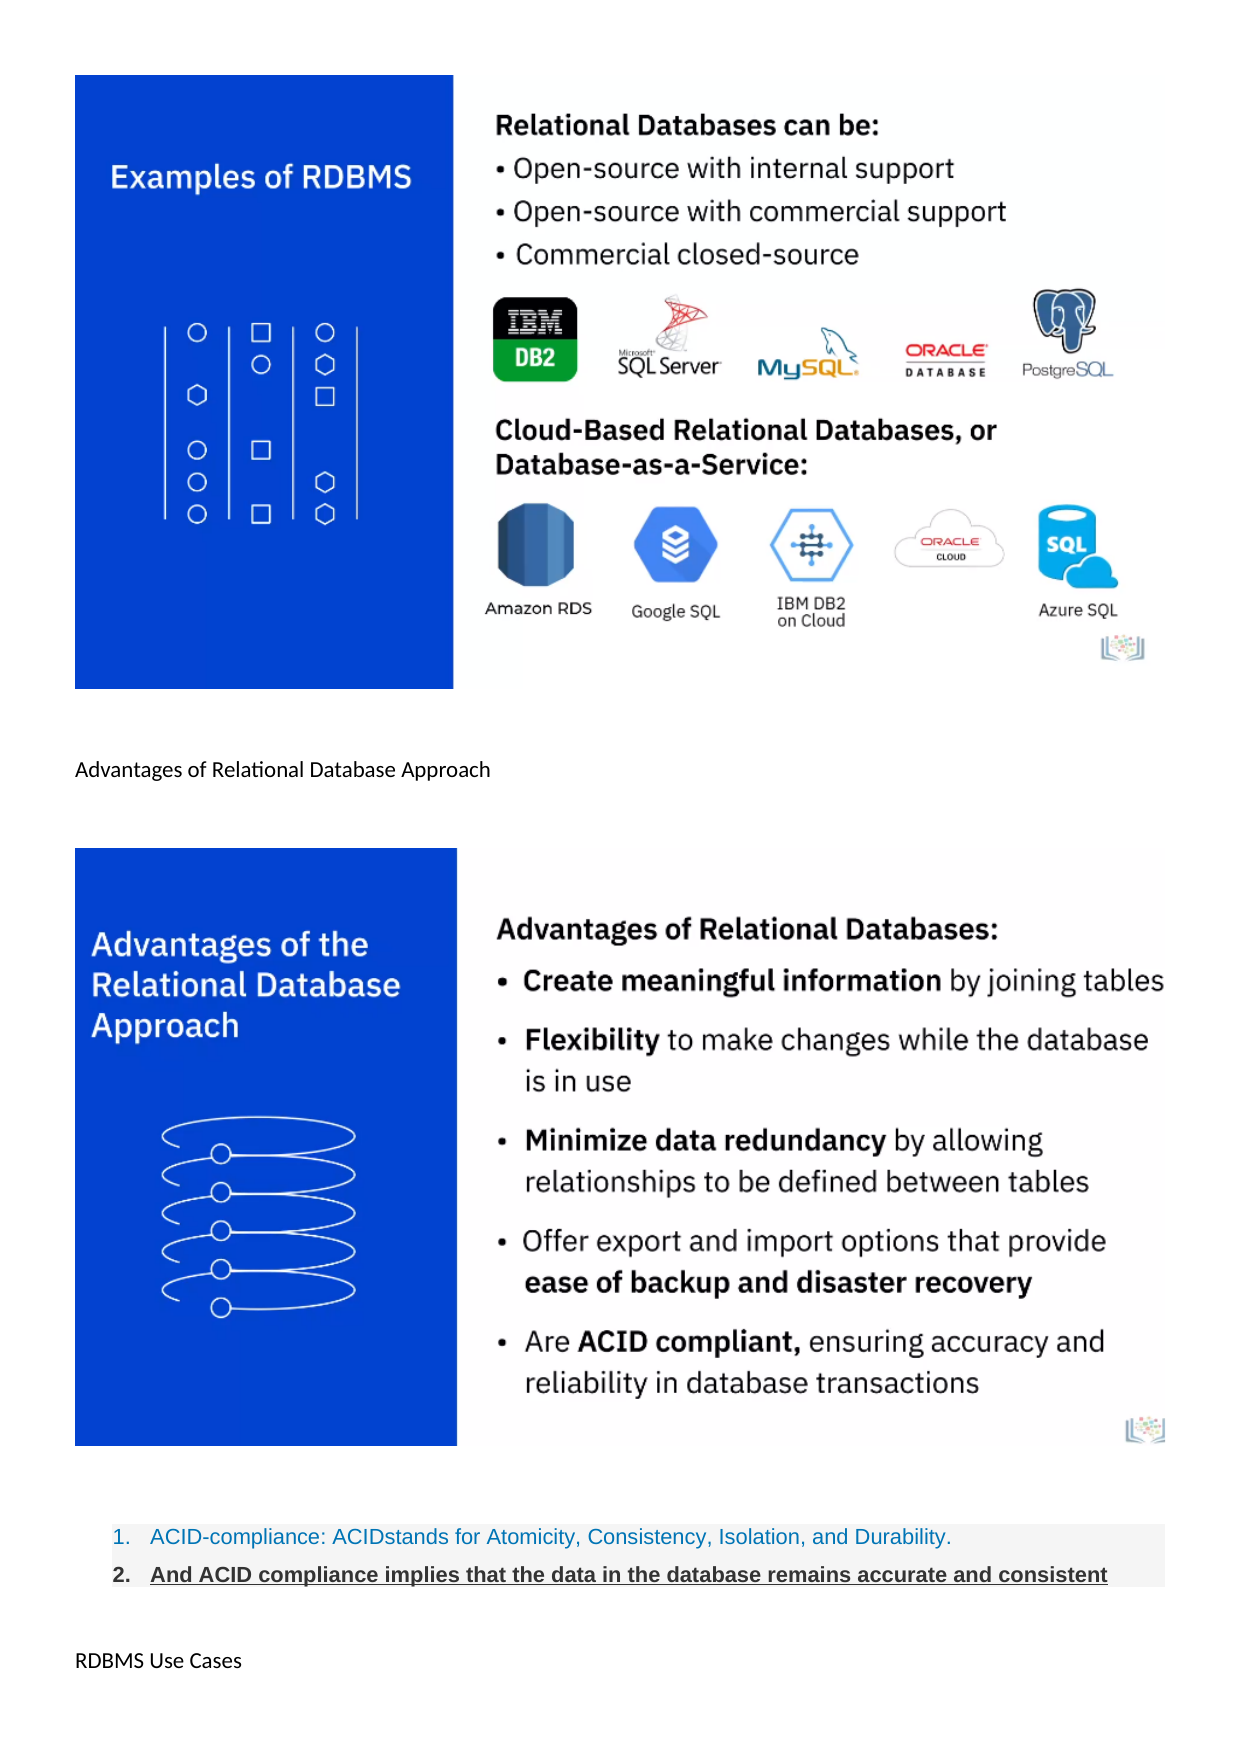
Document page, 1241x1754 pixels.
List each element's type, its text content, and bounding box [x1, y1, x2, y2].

picture [75, 75, 1166, 689]
list And ACID compliance implies that the data in the database remains accurate and consistent [112, 1562, 1165, 1587]
text Advantages of Relational Database Approach [75, 755, 1165, 783]
picture [75, 848, 1166, 1446]
text RDBMS Use Cases [75, 1646, 1165, 1674]
list ACID-compliance: ACIDstands for Atomicity, Consistency, Isolation, and Durability. [112, 1524, 1165, 1549]
